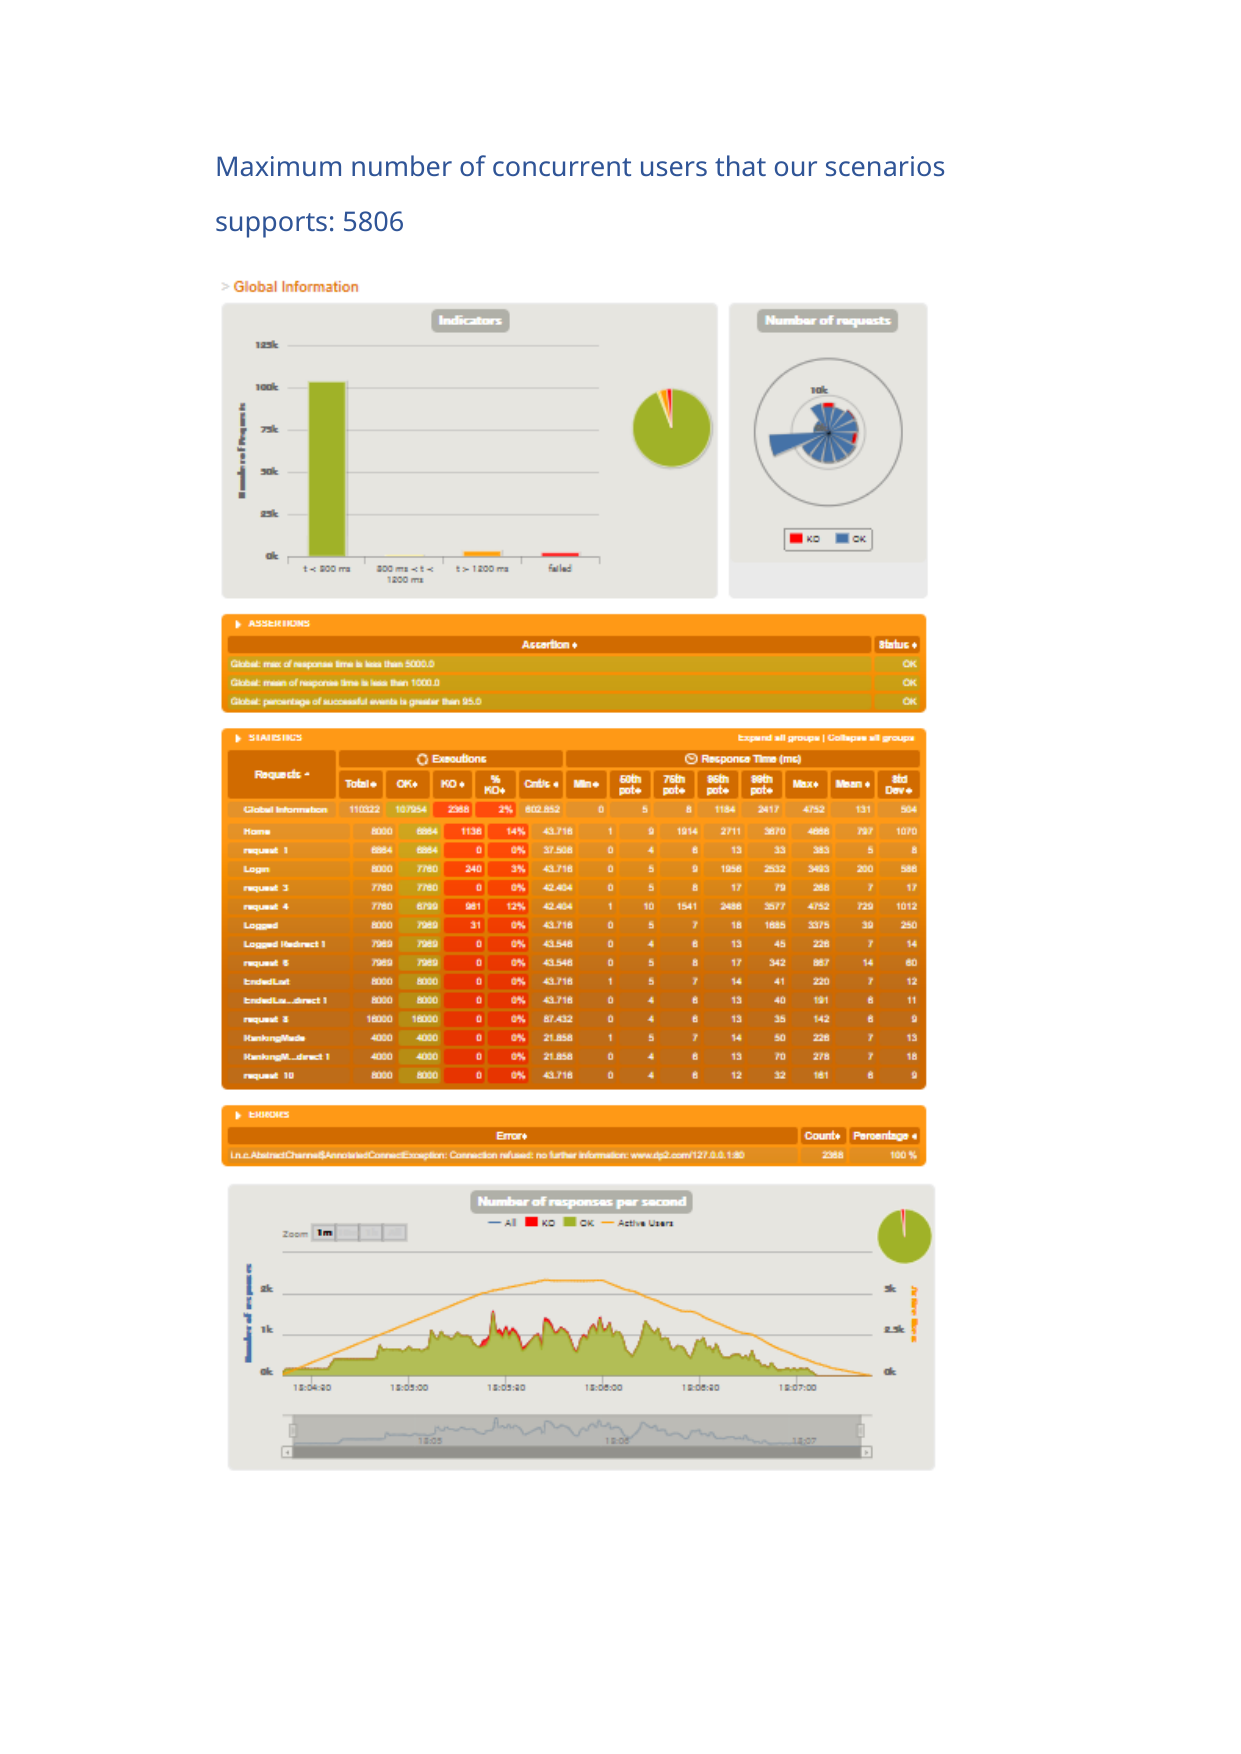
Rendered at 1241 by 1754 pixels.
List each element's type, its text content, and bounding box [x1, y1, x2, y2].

picture [214, 264, 948, 1485]
subtitle Maximum number of concurrent users that our scenarios supports: 5806 [215, 148, 1063, 240]
